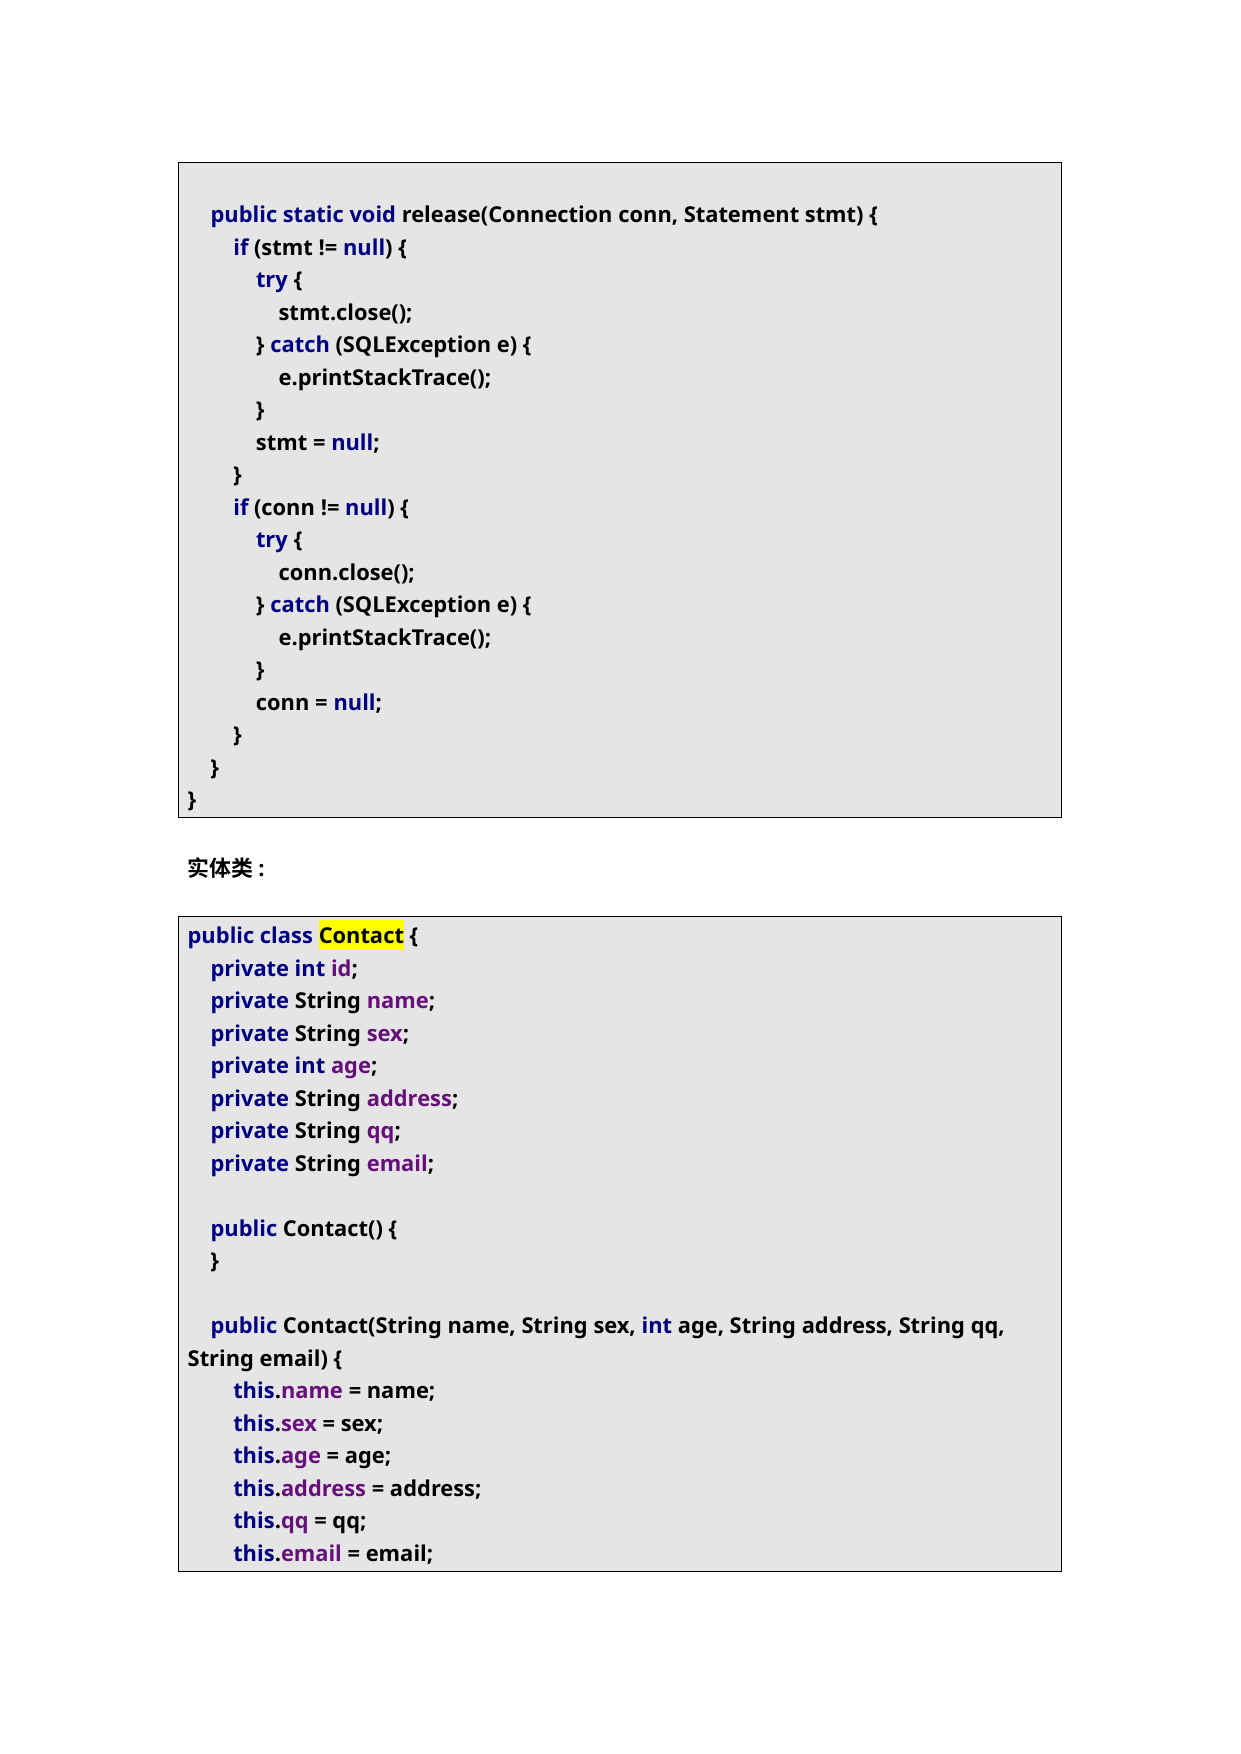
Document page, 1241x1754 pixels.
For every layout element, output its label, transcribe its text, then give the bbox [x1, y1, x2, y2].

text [179, 163, 1061, 817]
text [179, 917, 1061, 1571]
text 实体类 : [187, 851, 1053, 883]
